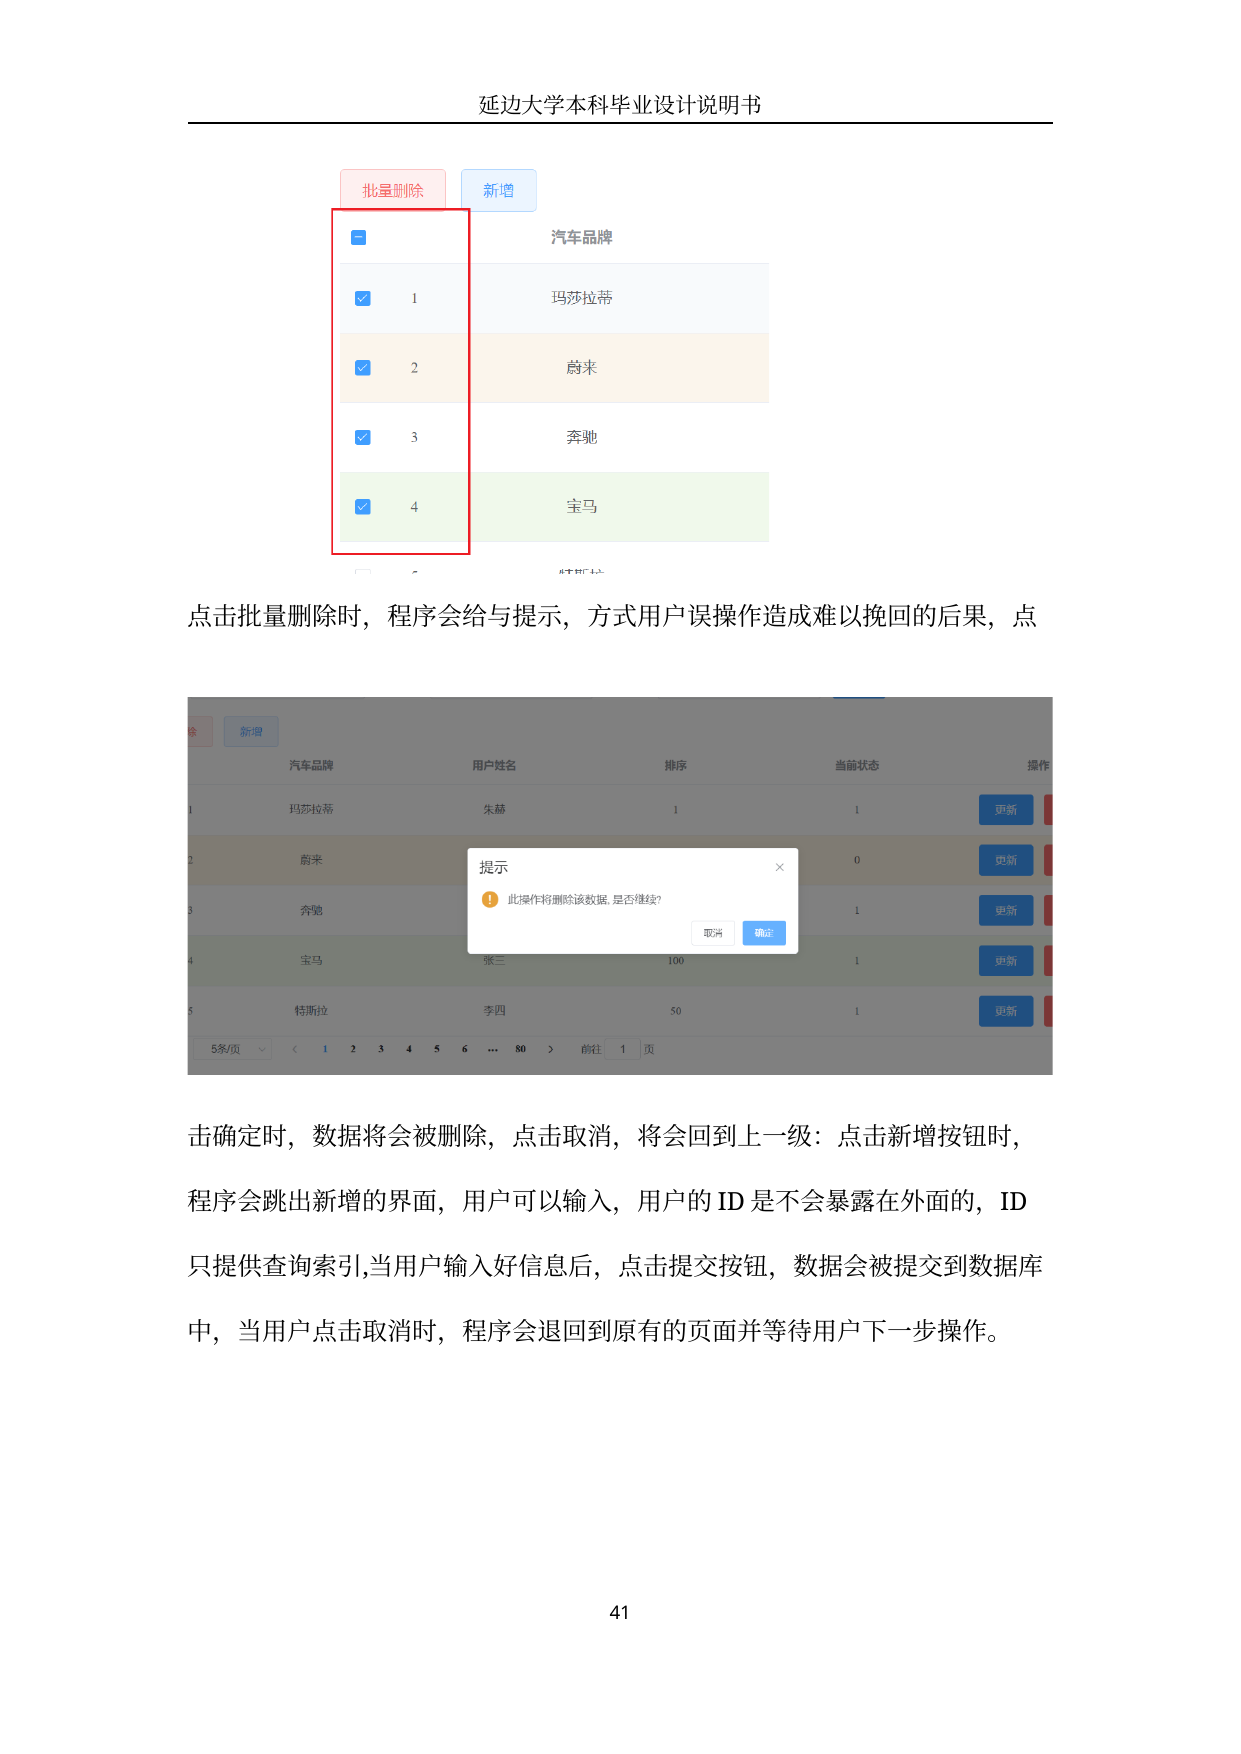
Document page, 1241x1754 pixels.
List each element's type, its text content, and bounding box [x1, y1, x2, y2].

picture [187, 697, 1053, 1075]
picture [331, 159, 770, 574]
text 点击批量删除时，程序会给与提示，方式用户误操作造成难以挽回的后果，点击确定时，数据将会被删除，点击取消，将会回到上一级：点击新增按钮时，程序会跳出新增的界面，用户可以输入，用户的ID是不会暴露在外面的，ID只提供查询索引,当用户输入好信息后，点击提交按钮，数据会被提交到数据库中，当用户点击取消时，程序会退回到原有的页面并等待用户下一步操作。 [187, 1075, 1053, 1362]
